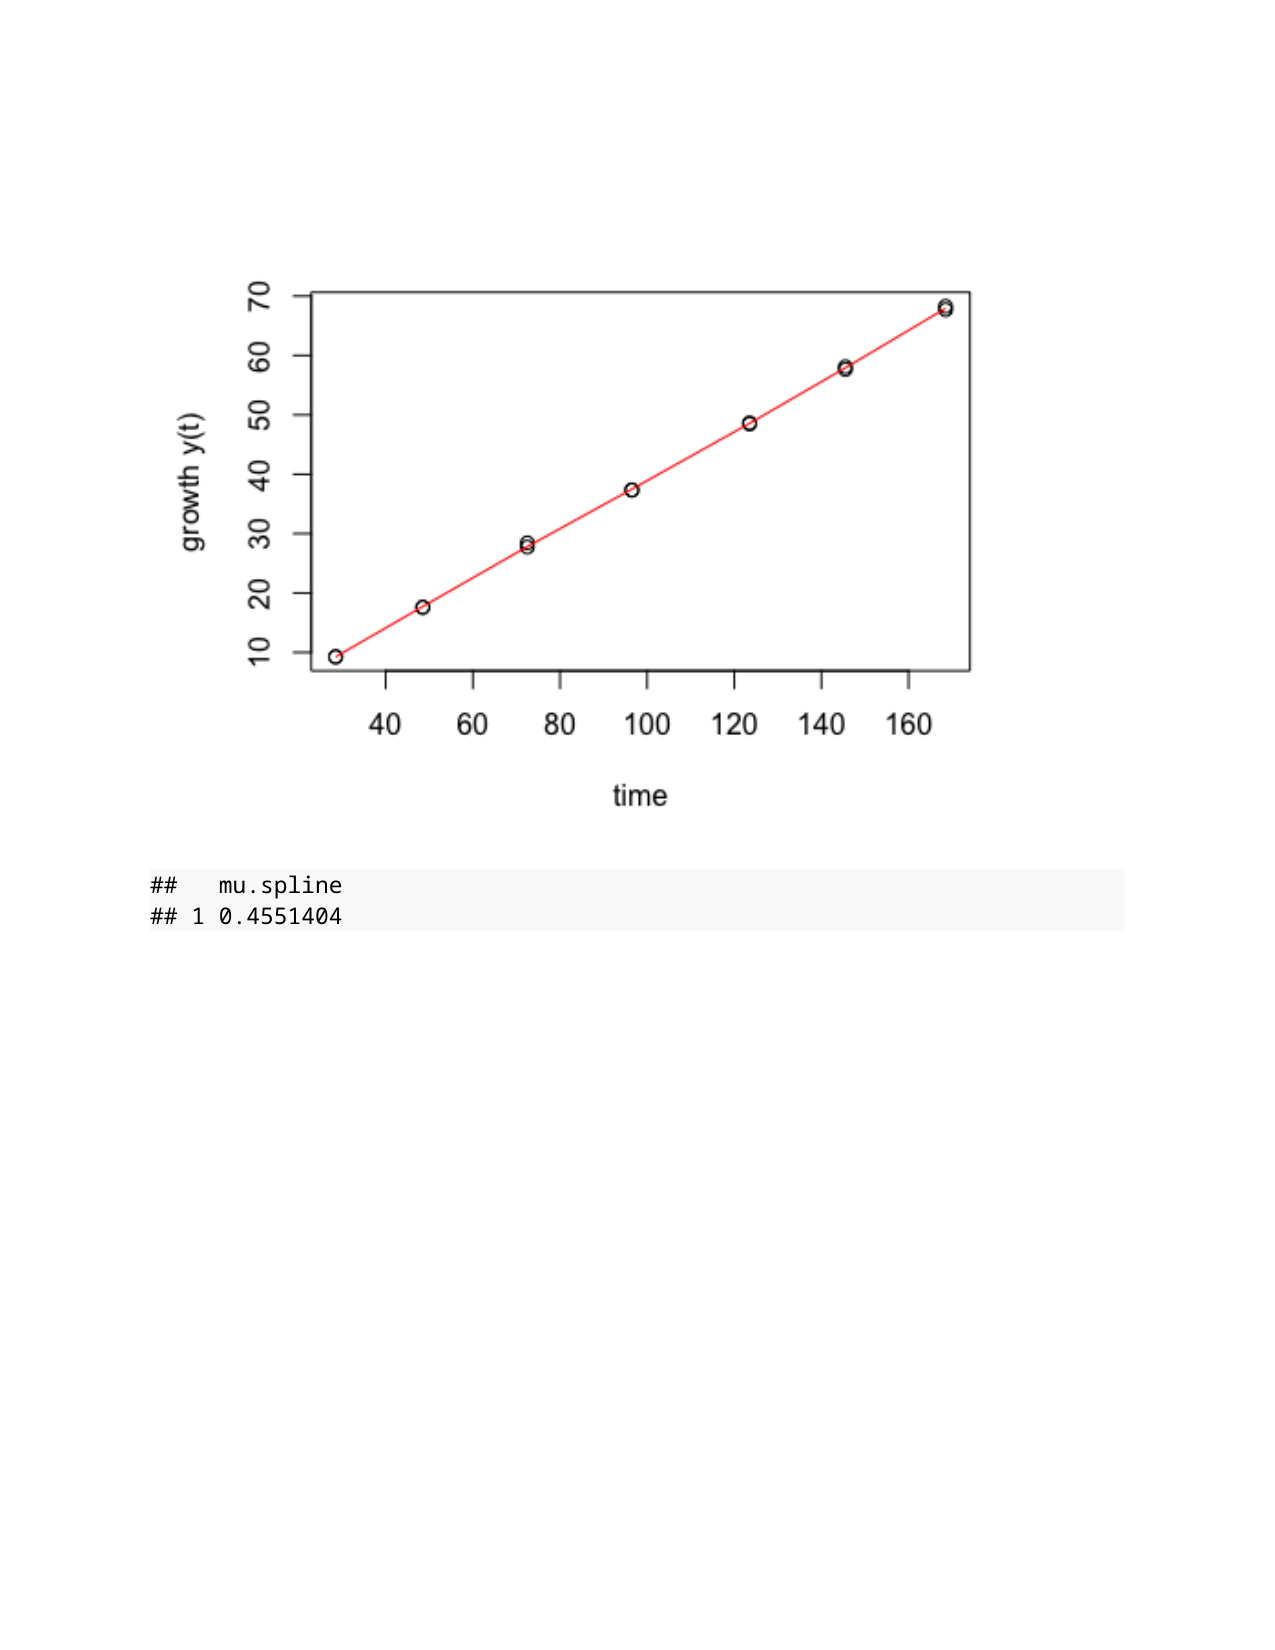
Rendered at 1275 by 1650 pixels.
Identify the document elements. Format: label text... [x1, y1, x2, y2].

picture [168, 150, 1044, 850]
text ## mu.spline ## 1 0.4551404 [150, 869, 1125, 931]
